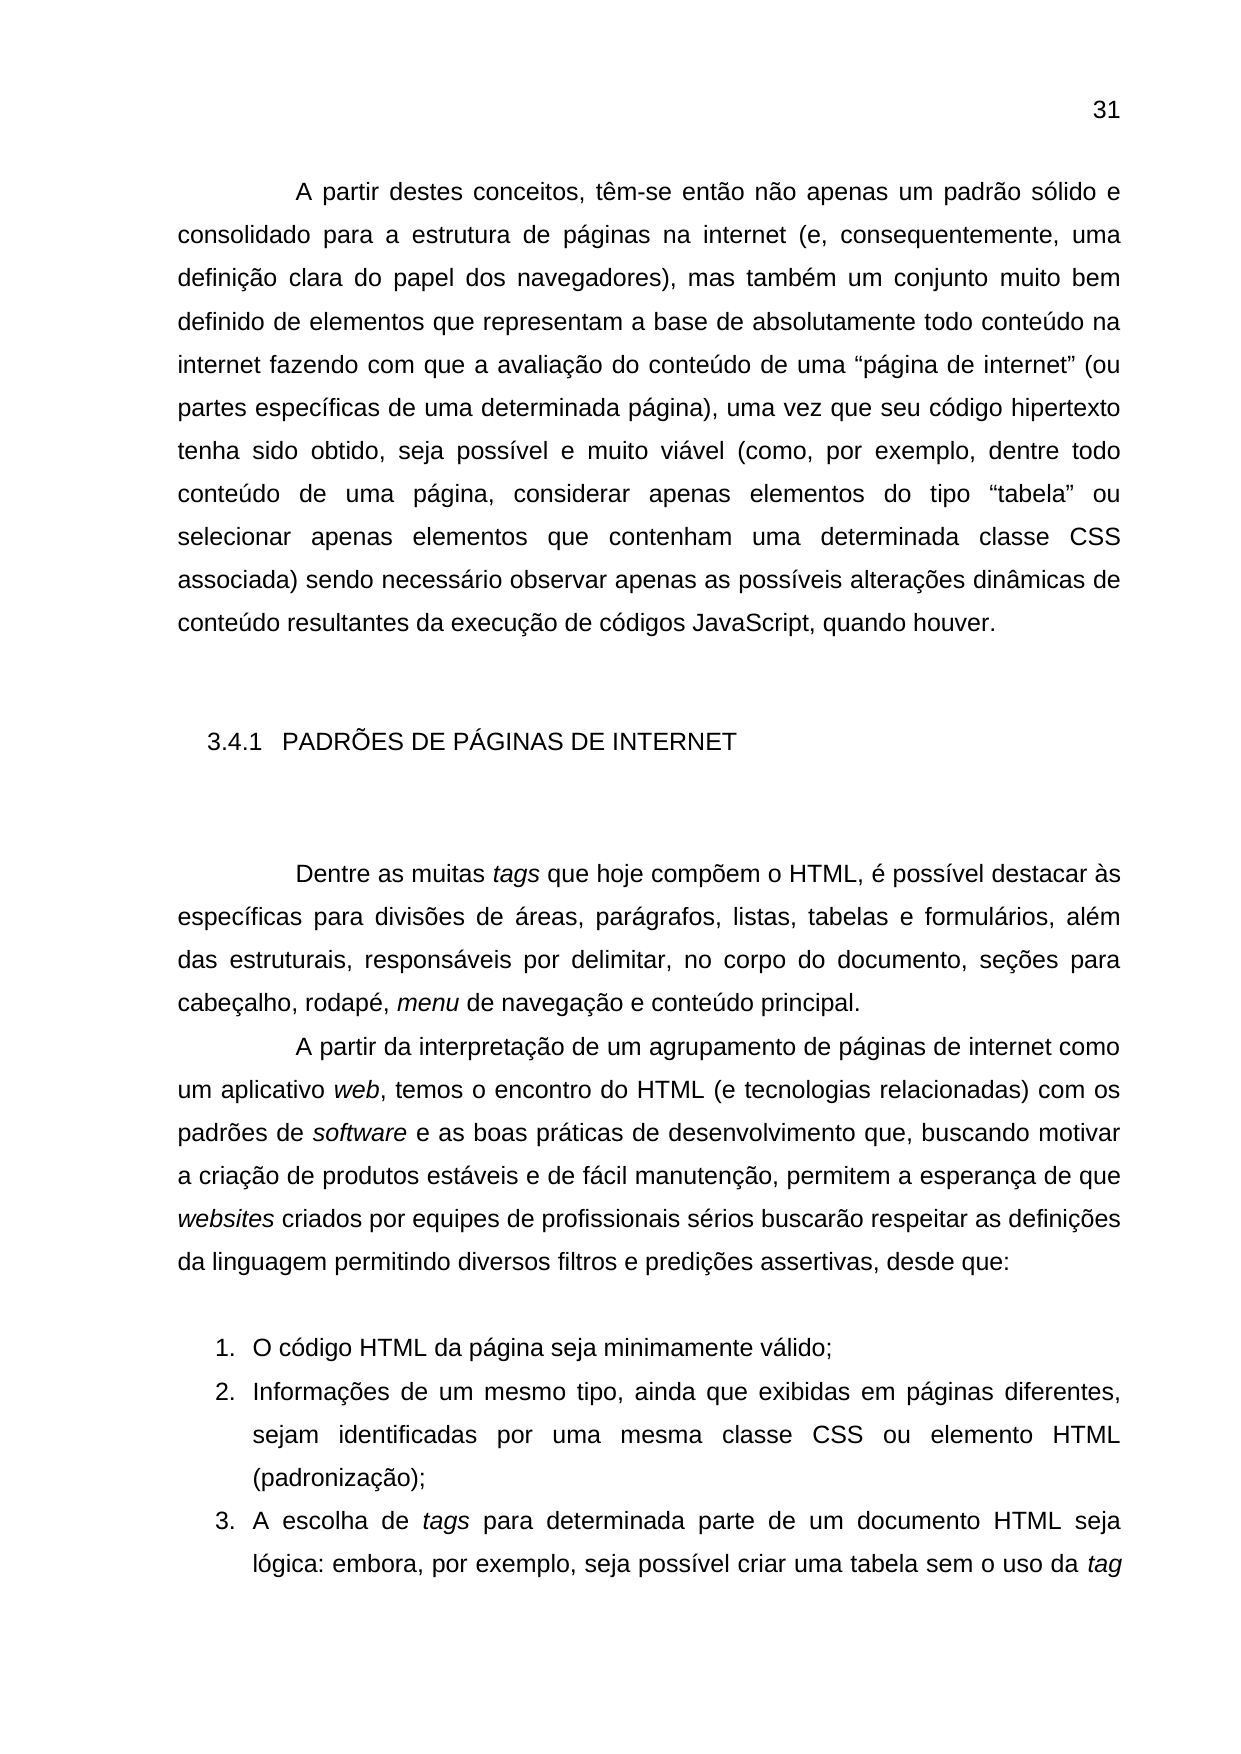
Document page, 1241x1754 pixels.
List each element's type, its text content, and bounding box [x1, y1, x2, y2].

text A partir destes conceitos, têm-se então não apenas um padrão sólido e consolidado para a estrutura de páginas na internet (e, consequentemente, uma definição clara do papel dos navegadores), mas também um conjunto muito bem definido de elementos que representam a base de absolutamente todo conteúdo na internet fazendo com que a avaliação do conteúdo de uma “página de internet” (ou partes específicas de uma determinada página), uma vez que seu código hipertexto tenha sido obtido, seja possível e muito viável (como, por exemplo, dentre todo conteúdo de uma página, considerar apenas elementos do tipo “tabela” ou selecionar apenas elementos que contenham uma determinada classe CSS associada) sendo necessário observar apenas as possíveis alterações dinâmicas de conteúdo resultantes da execução de códigos JavaScript, quando houver. [177, 177, 1122, 637]
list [215, 1506, 1122, 1578]
list Informações de um mesmo tipo, ainda que exibidas em páginas diferentes, sejam identificadas por uma mesma classe CSS ou elemento HTML (padronização); [215, 1377, 1122, 1492]
text A partir da interpretação de um agrupamento de páginas de internet como um aplicativo web, temos o encontro do HTML (e tecnologias relacionadas) com os padrões de software e as boas práticas de desenvolvimento que, buscando motivar a criação de produtos estáveis e de fácil manutenção, permitem a esperança de que websites criados por equipes de profissionais sérios buscarão respeitar as definições da linguagem permitindo diversos filtros e predições assertivas, desde que: [177, 1032, 1122, 1276]
text Dentre as muitas tags que hoje compõem o HTML, é possível destacar às específicas para divisões de áreas, parágrafos, listas, tabelas e formulários, além das estruturais, responsáveis por delimitar, no corpo do documento, seções para cabeçalho, rodapé, menu de navegação e conteúdo principal. [177, 859, 1122, 1017]
subtitle PADRÕES DE PÁGINAS DE INTERNET [207, 727, 1122, 755]
list O código HTML da página seja minimamente válido; [215, 1333, 1122, 1362]
